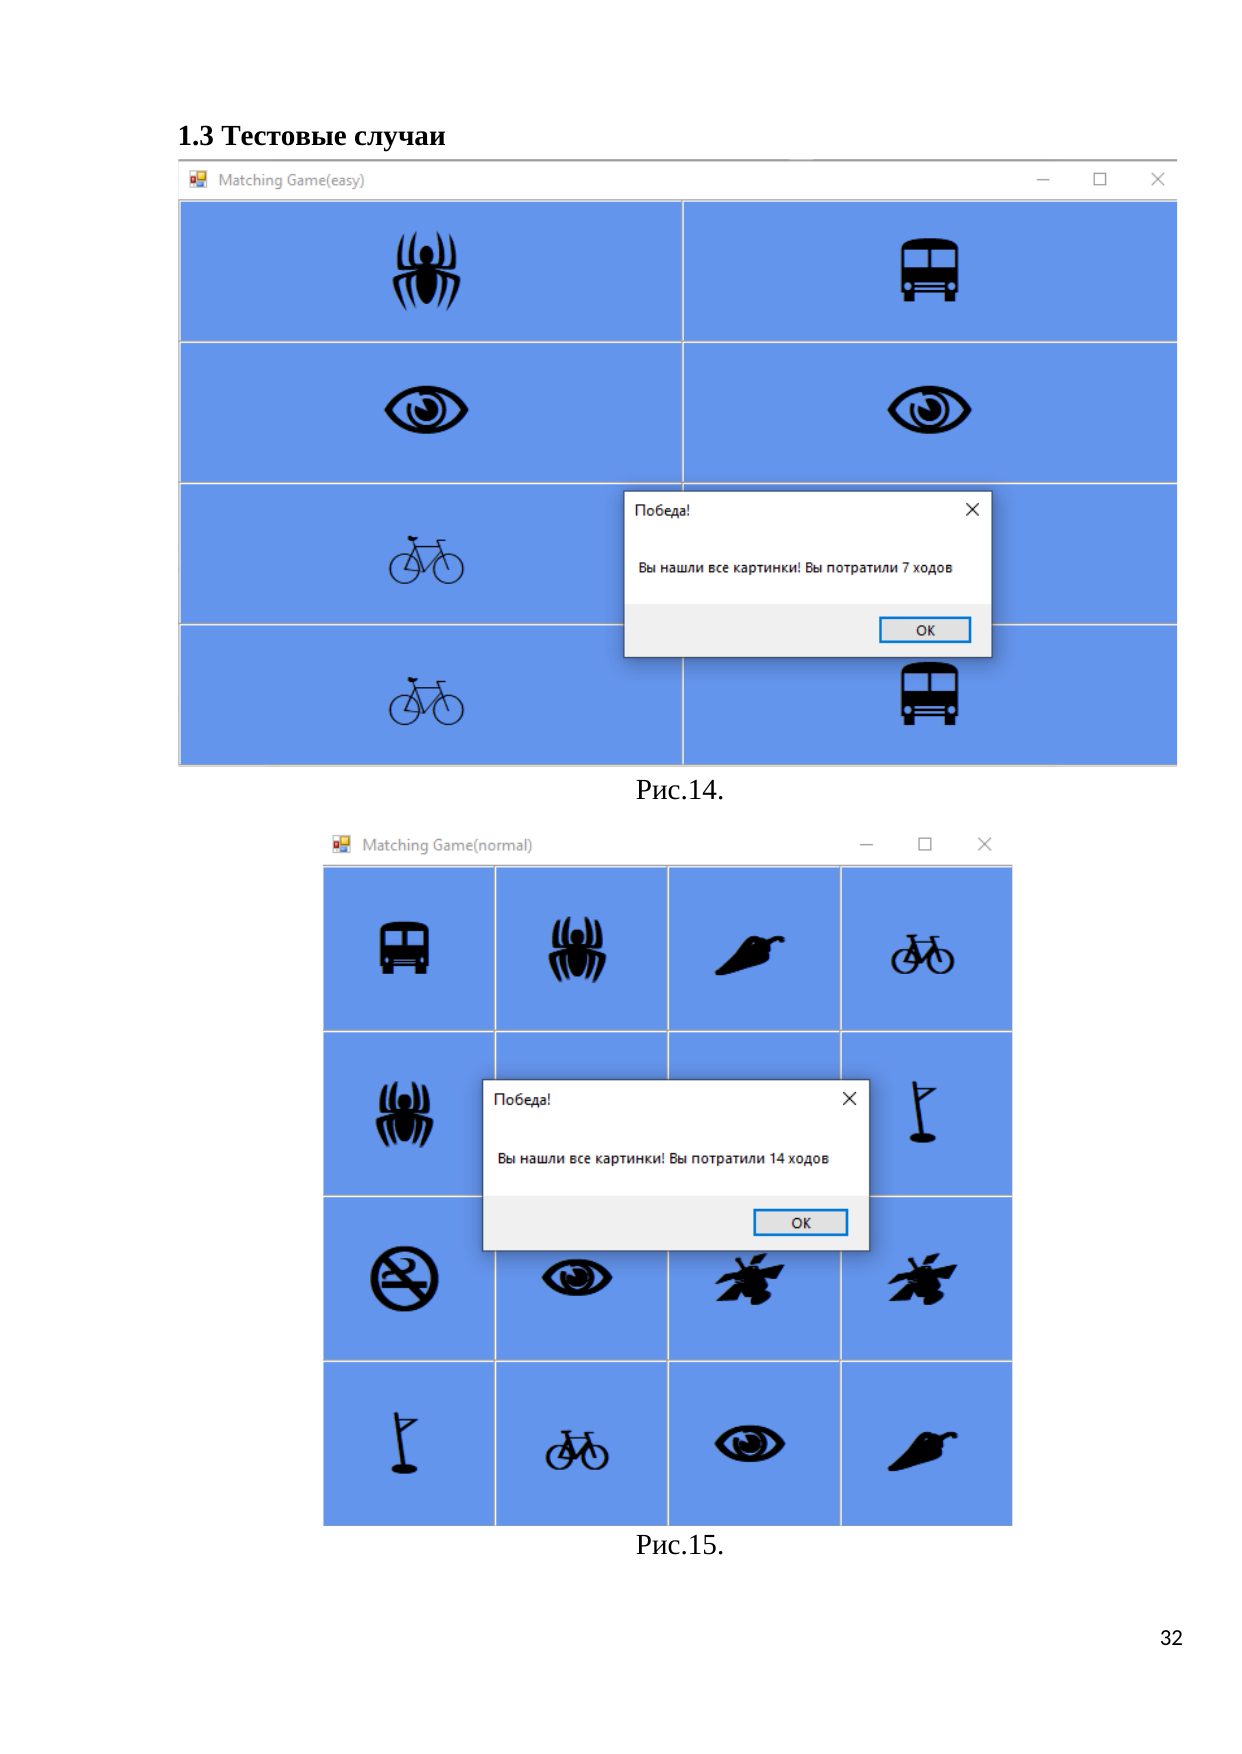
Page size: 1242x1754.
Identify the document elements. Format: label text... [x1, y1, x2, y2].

picture [177, 159, 1176, 766]
text 1.3 Тестовые случаи [177, 118, 1183, 152]
text Рис.15. [177, 1527, 1183, 1560]
picture [321, 827, 1012, 1524]
